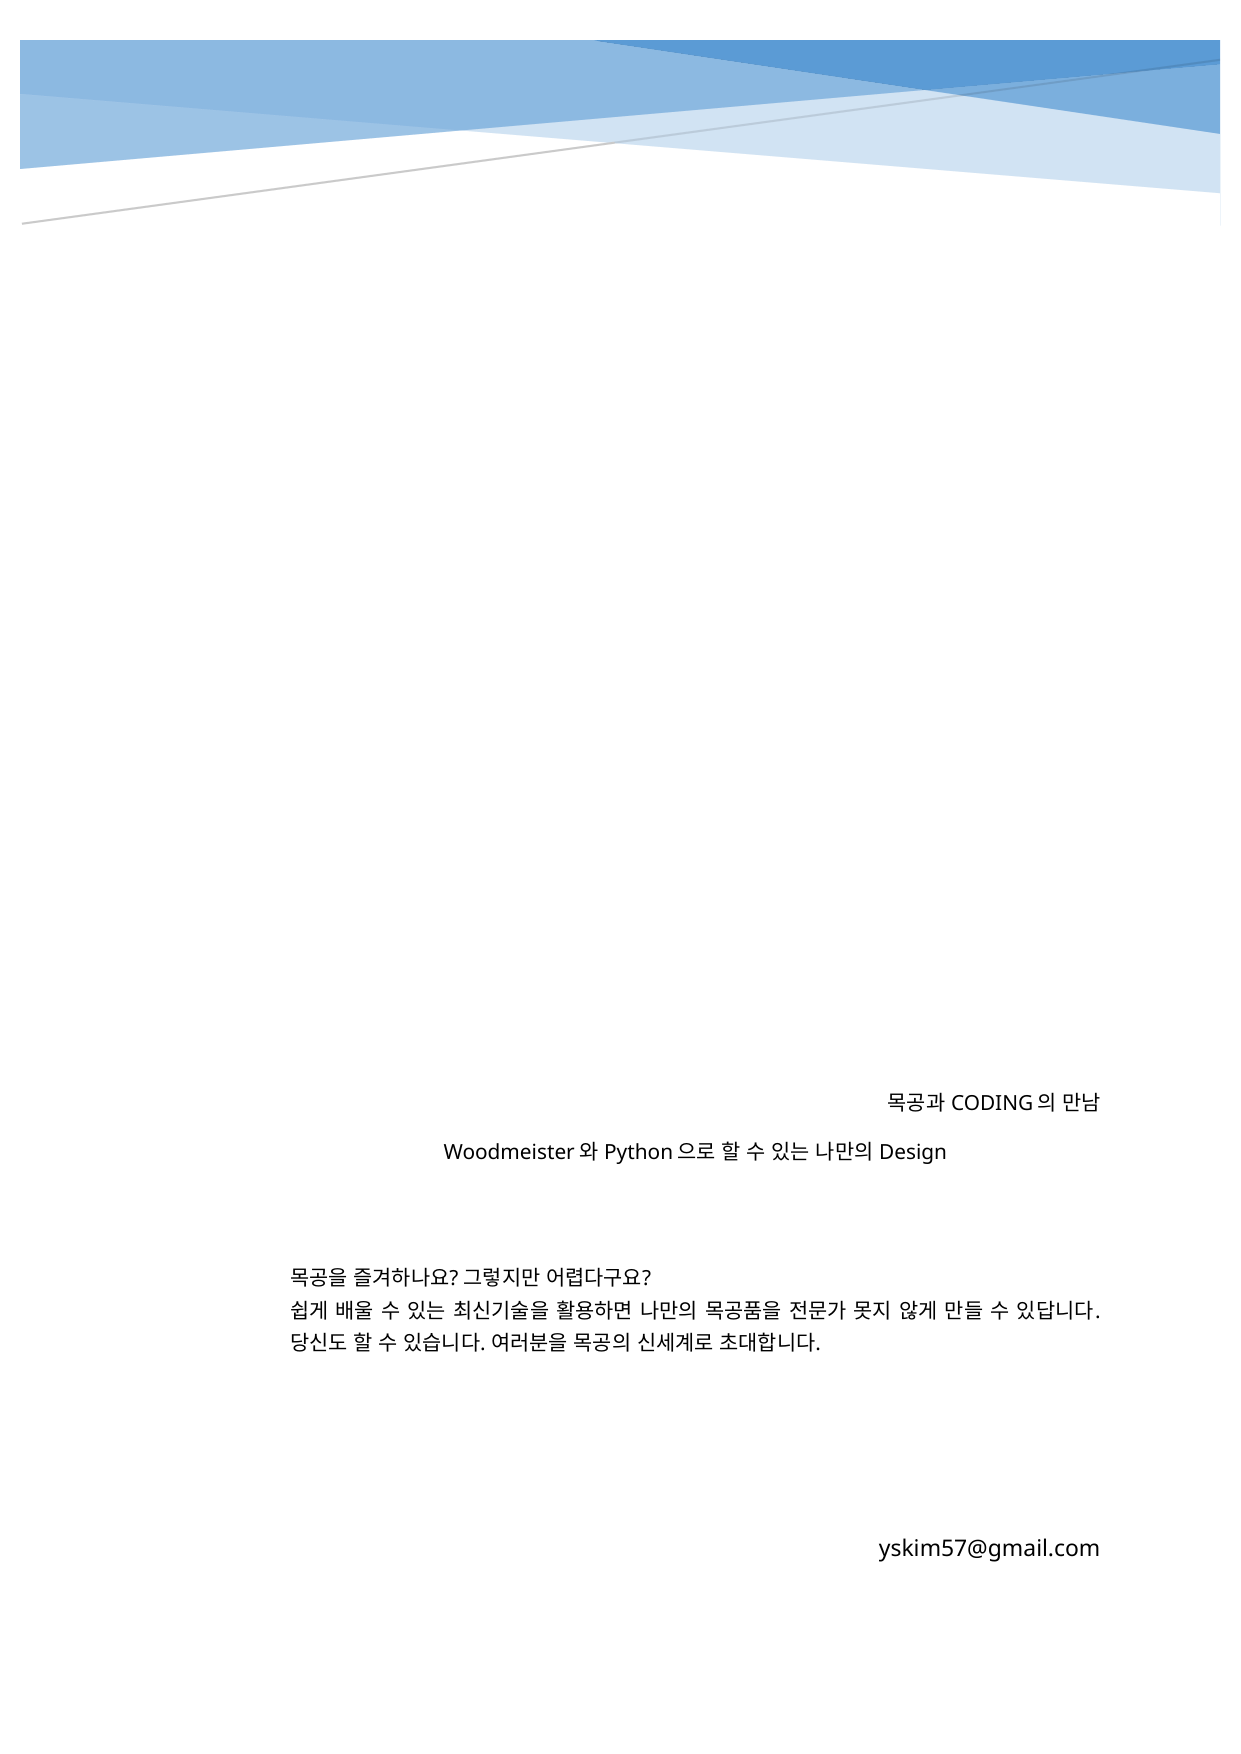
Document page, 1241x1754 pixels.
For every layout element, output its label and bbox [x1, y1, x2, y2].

picture [20, 40, 1221, 240]
